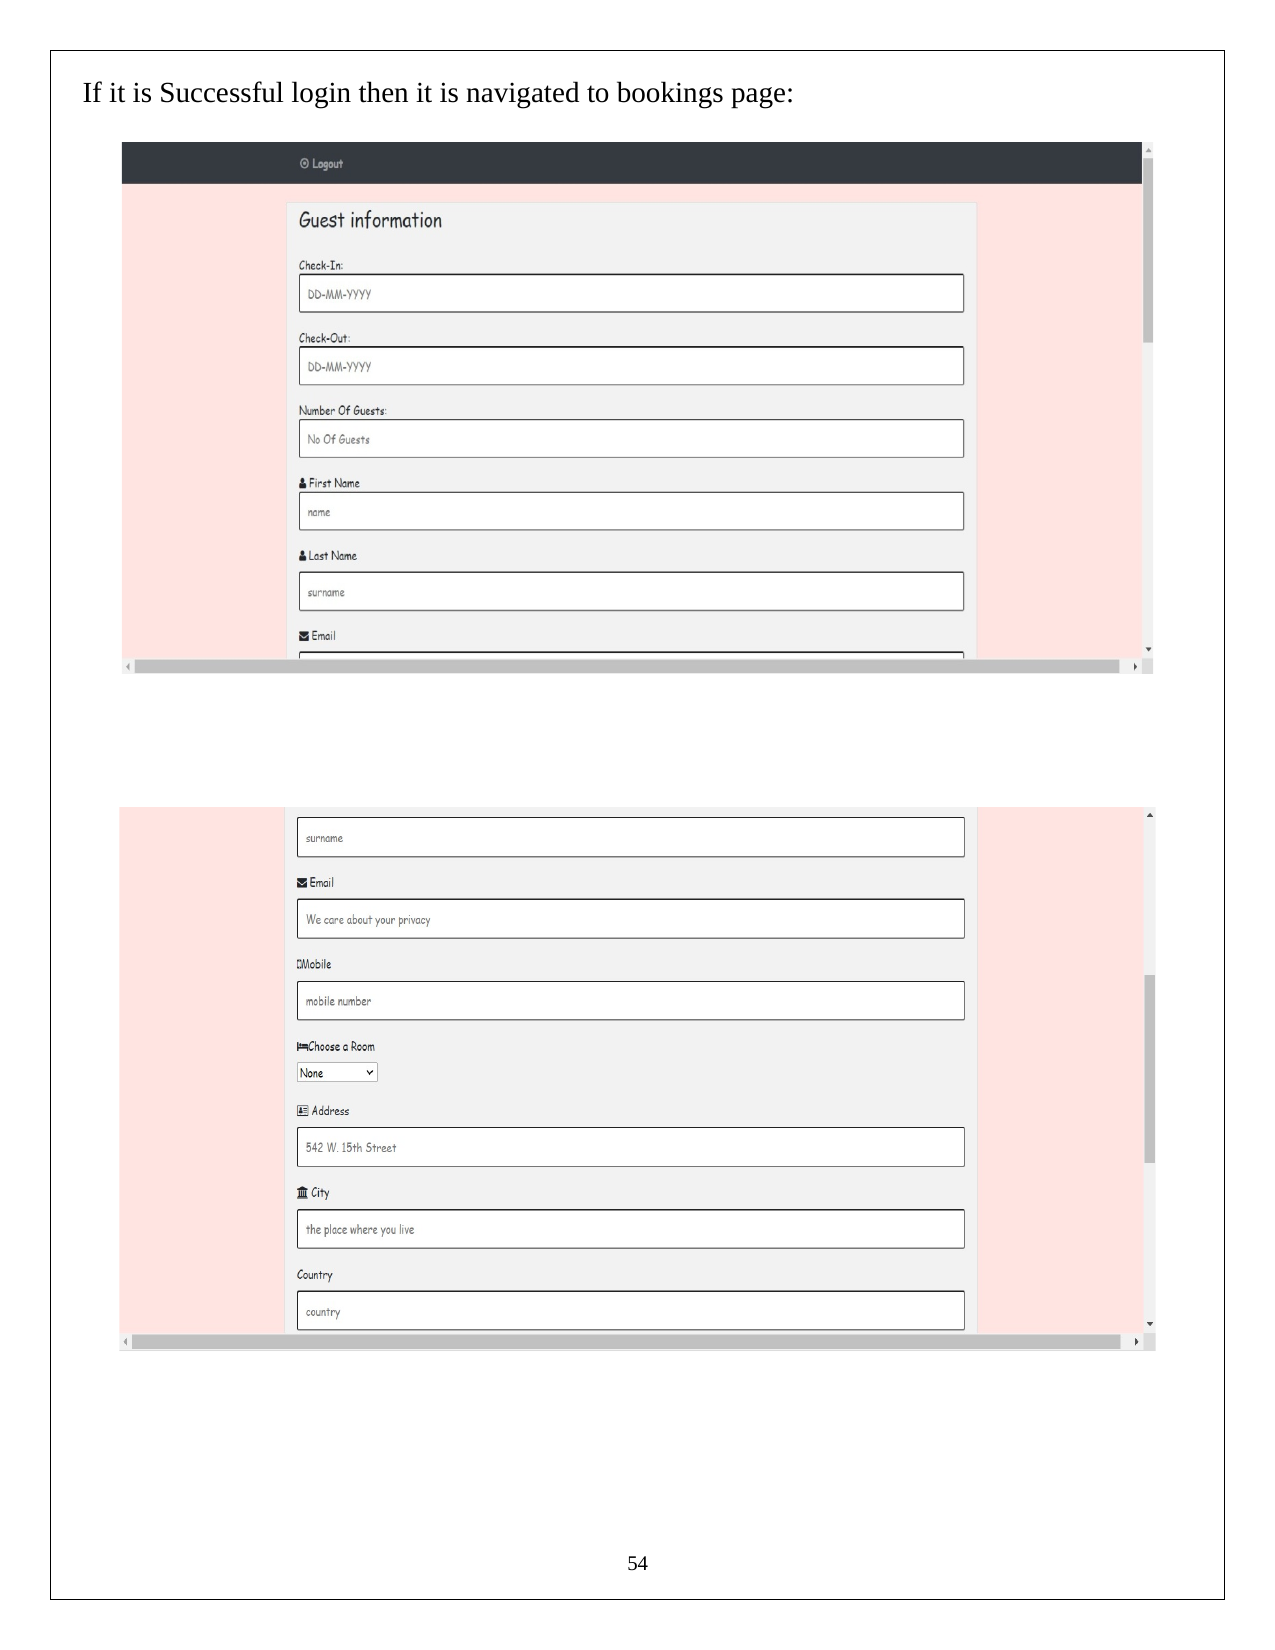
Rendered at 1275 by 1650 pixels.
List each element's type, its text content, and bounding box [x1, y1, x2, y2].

picture [121, 142, 1154, 674]
text If it is Successful login then it is navigated to bookings page: [75, 75, 1200, 108]
picture [119, 807, 1156, 1352]
